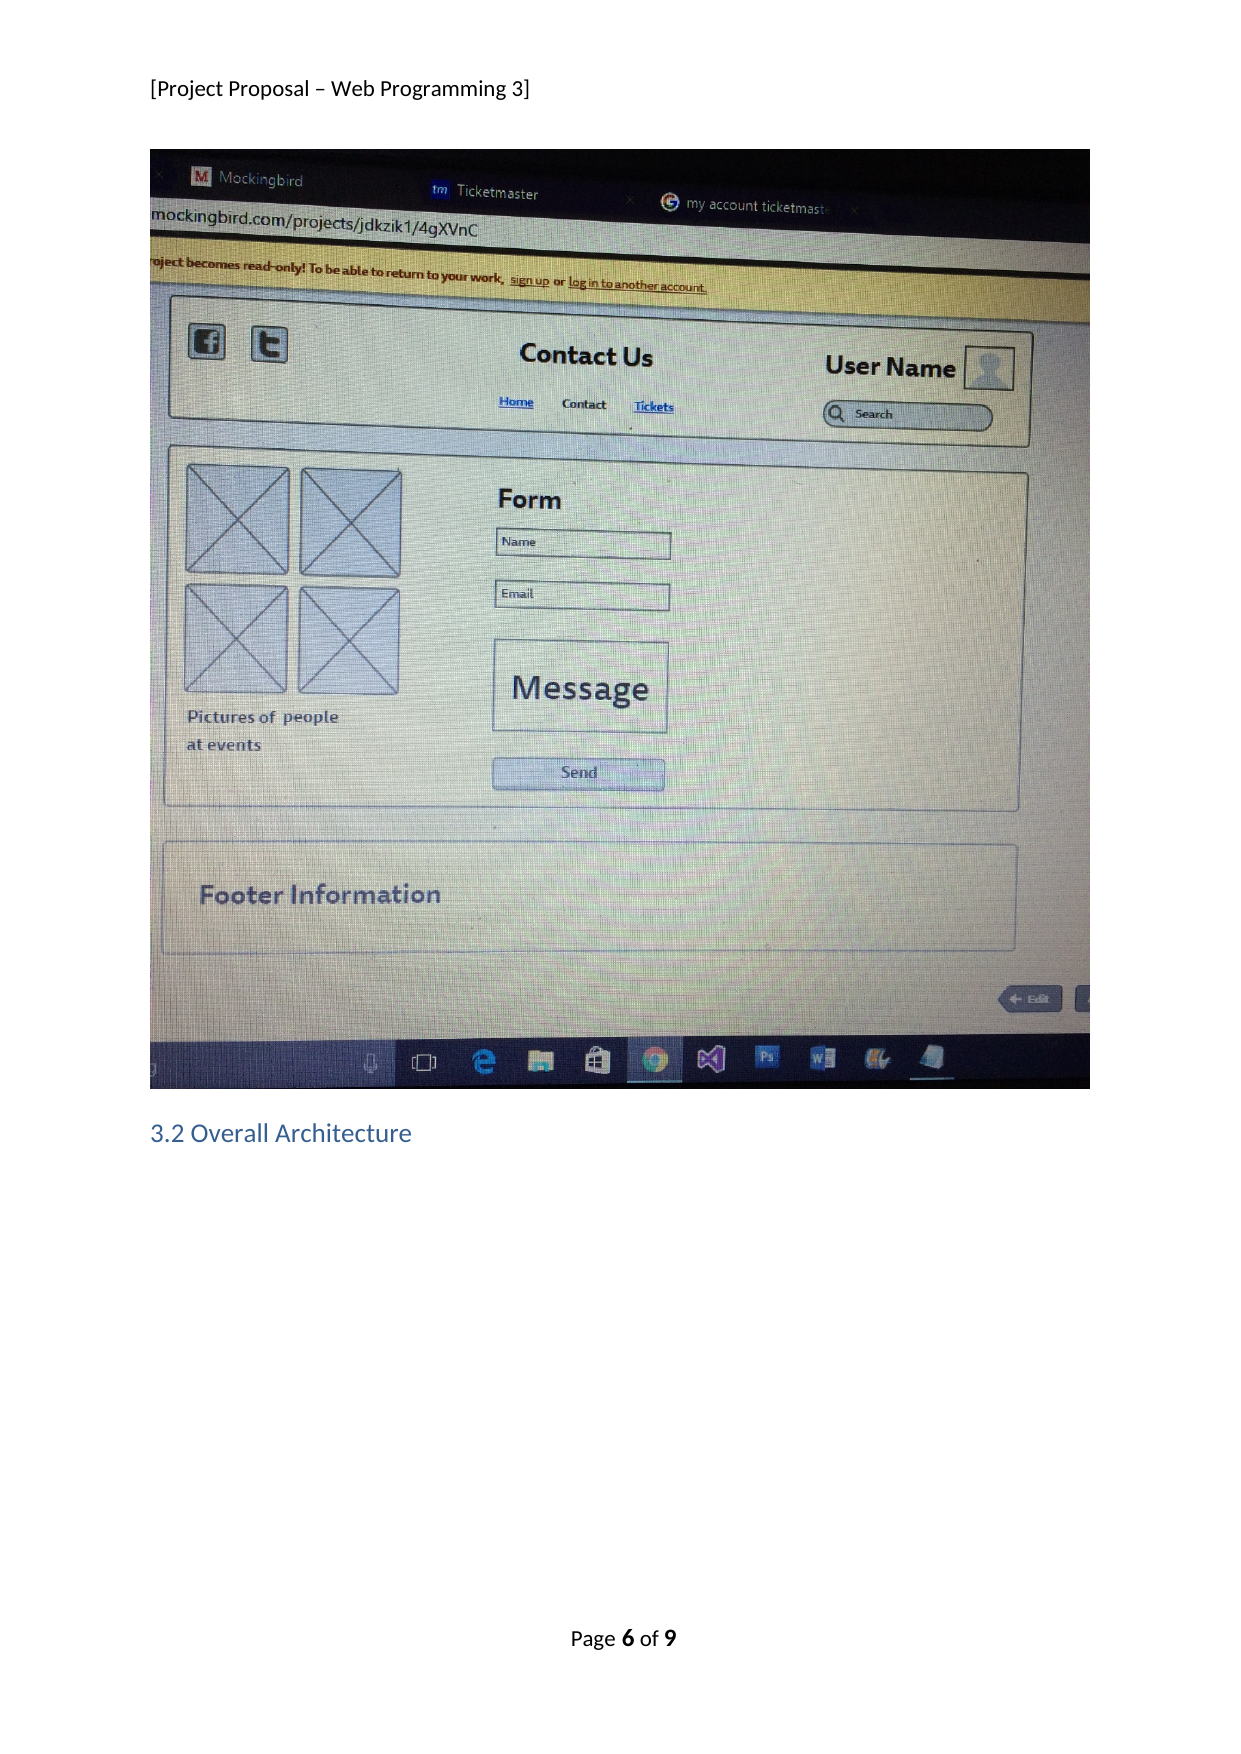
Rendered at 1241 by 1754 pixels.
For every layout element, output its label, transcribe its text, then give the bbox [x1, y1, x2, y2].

subtitle Overall Architecture [150, 1116, 1090, 1149]
picture [150, 149, 1090, 1089]
